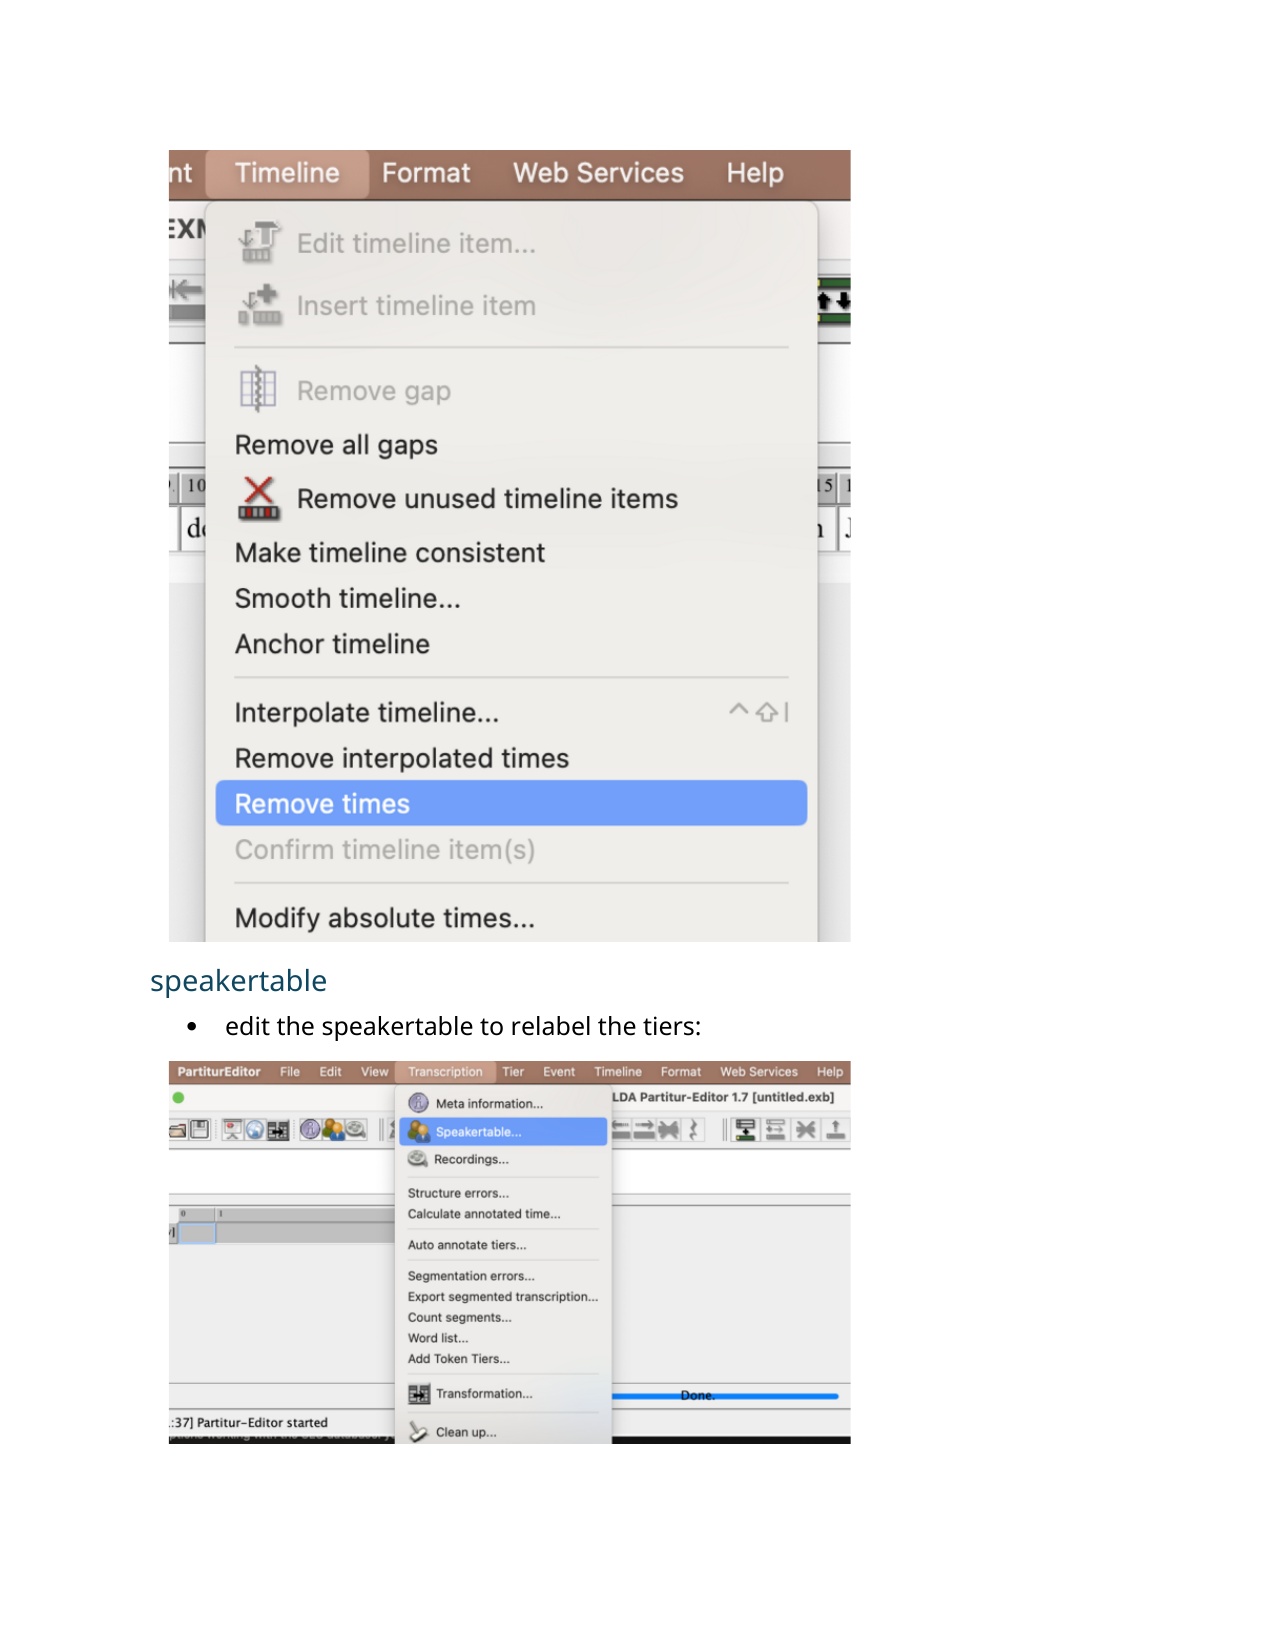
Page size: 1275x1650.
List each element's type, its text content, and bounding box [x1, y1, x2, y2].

subtitle speakertable [150, 961, 1125, 1000]
picture [168, 150, 851, 942]
list edit the speakertable to relabel the tiers: [187, 1009, 1125, 1043]
picture [168, 1061, 851, 1444]
